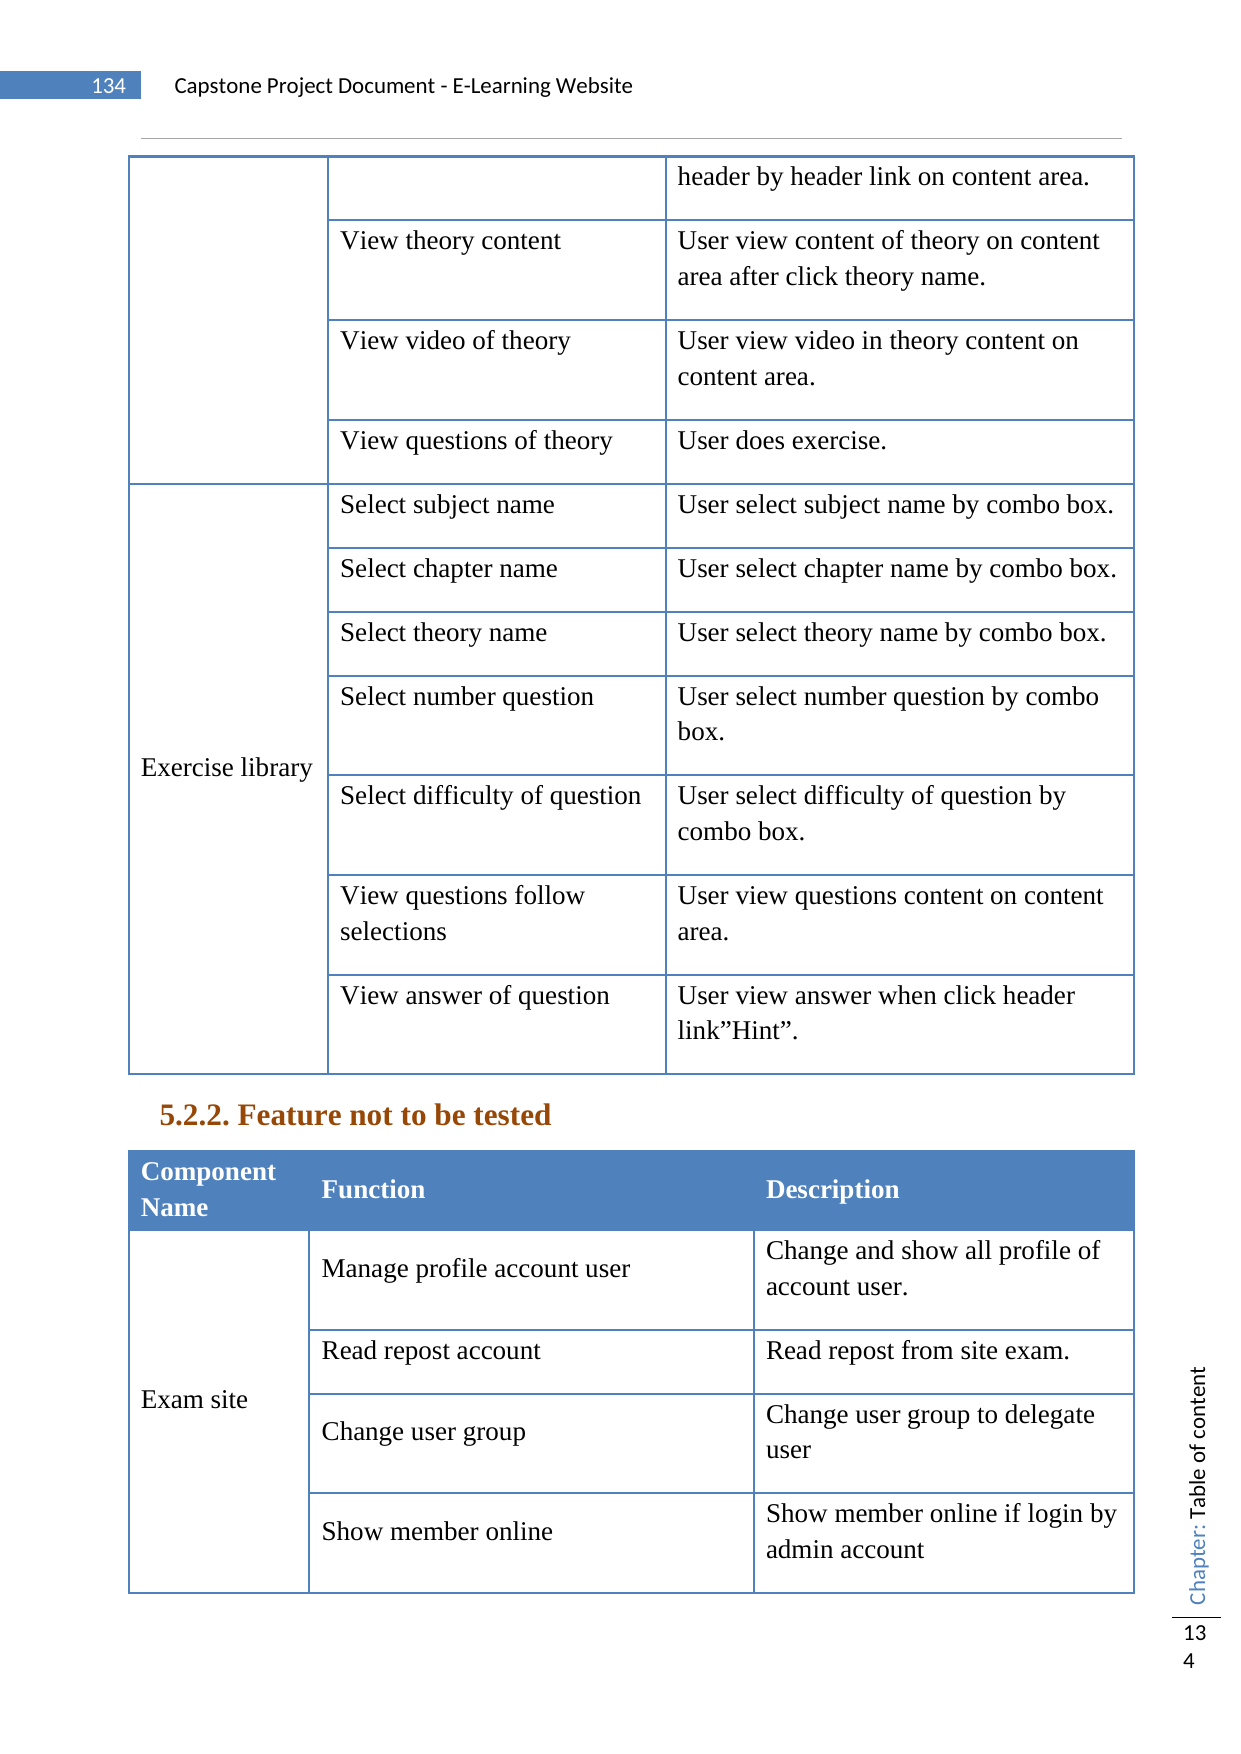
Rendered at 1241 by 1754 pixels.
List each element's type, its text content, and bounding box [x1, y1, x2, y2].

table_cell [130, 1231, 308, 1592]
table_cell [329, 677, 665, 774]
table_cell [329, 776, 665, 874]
subtitle 5.2.2. Feature not to be tested [159, 1096, 1122, 1132]
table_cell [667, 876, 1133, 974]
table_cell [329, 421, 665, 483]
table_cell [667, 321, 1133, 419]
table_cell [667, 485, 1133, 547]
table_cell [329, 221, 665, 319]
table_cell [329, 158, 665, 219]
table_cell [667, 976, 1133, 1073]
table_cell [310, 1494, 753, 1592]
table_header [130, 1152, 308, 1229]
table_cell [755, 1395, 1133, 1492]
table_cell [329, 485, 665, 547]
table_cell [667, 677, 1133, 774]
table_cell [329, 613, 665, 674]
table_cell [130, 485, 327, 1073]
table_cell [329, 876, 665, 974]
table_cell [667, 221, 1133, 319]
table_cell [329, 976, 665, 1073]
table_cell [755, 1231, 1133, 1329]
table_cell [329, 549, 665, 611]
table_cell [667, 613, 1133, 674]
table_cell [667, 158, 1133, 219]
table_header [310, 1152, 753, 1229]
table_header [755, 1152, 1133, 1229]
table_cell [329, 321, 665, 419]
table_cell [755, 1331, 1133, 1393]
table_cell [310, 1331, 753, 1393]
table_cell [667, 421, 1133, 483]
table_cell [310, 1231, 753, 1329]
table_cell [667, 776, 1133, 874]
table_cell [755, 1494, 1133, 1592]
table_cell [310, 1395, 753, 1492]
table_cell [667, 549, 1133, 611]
